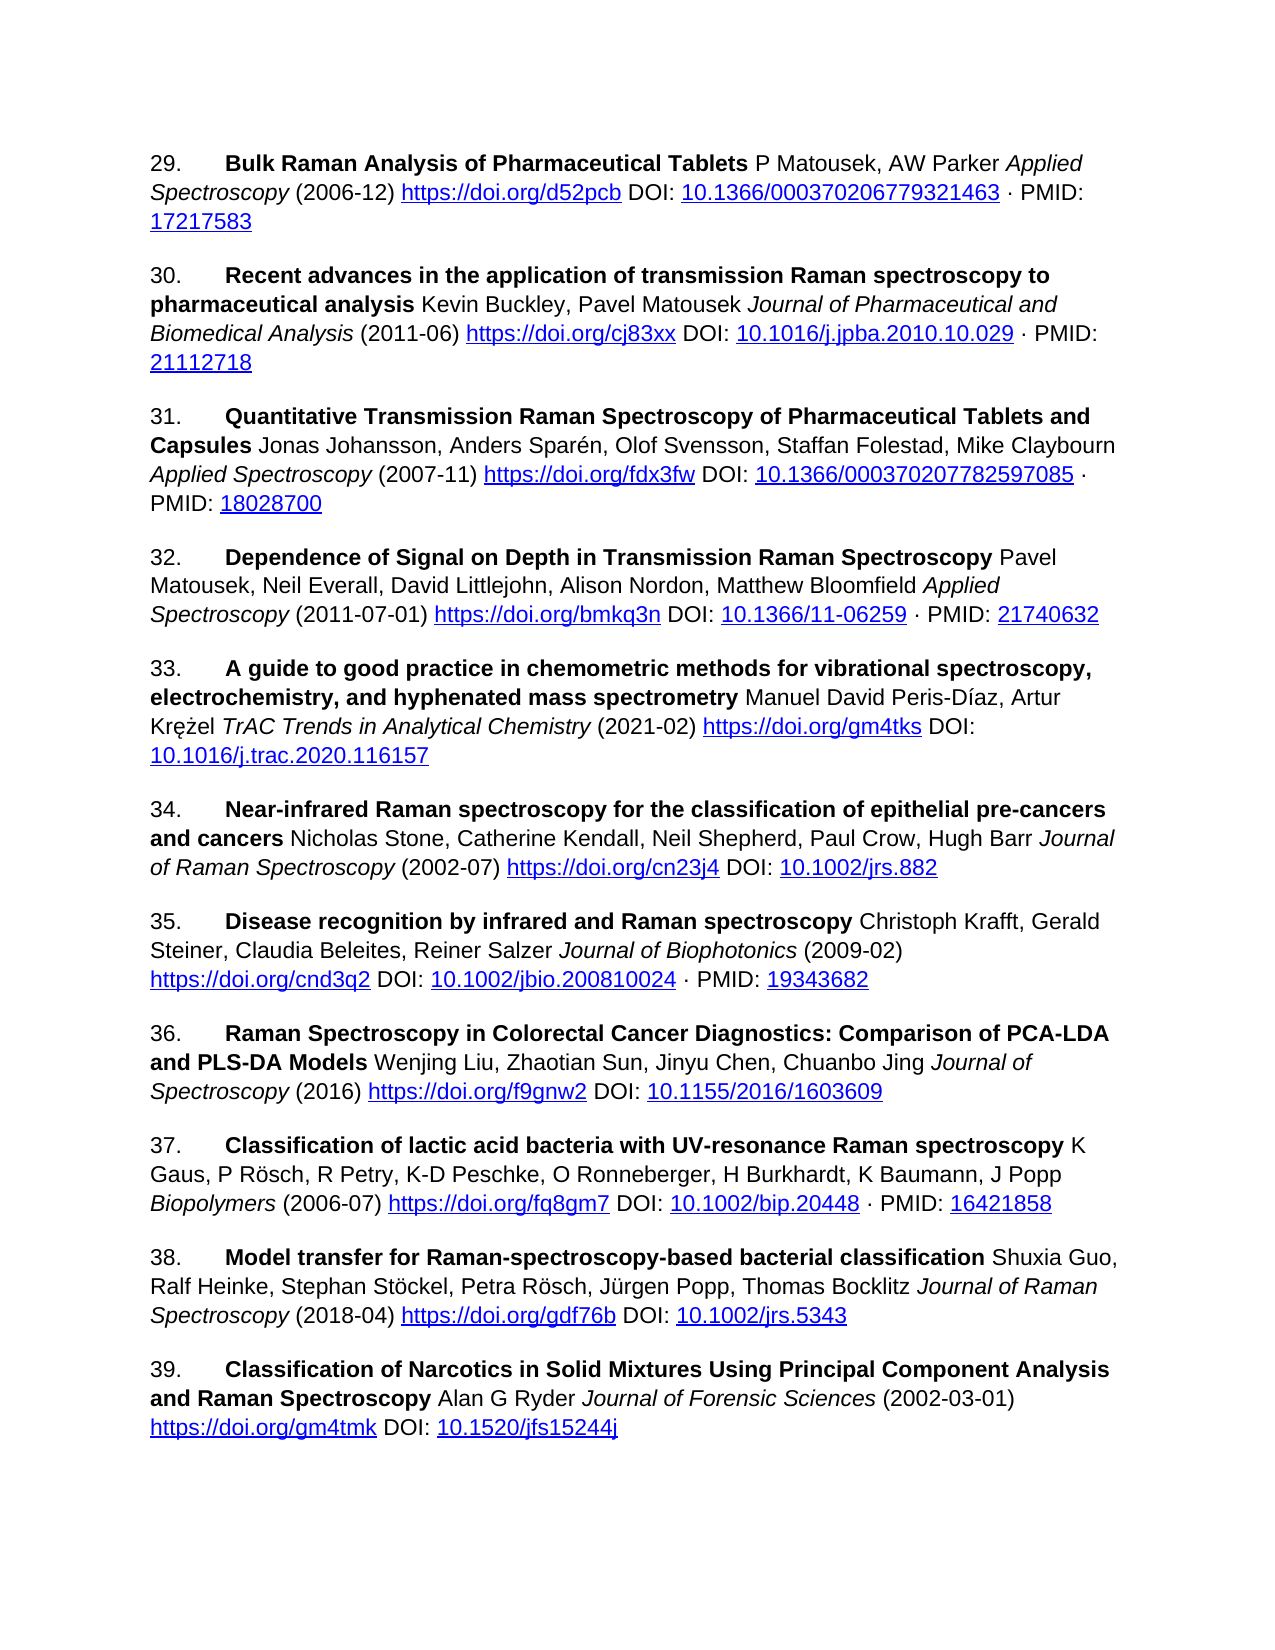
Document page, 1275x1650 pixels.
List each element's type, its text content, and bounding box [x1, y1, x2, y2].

text 35. Disease recognition by infrared and Raman spectroscopy Christoph Krafft, Gerald Steiner, Claudia Beleites, Reiner Salzer Journal of Biophotonics (2009-02) https://doi.org/cnd3q2 DOI: 10.1002/jbio.200810024 · PMID: 19343682 [150, 908, 1125, 992]
text 31. Quantitative Transmission Raman Spectroscopy of Pharmaceutical Tablets and Capsules Jonas Johansson, Anders Sparén, Olof Svensson, Staffan Folestad, Mike Claybourn Applied Spectroscopy (2007-11) https://doi.org/fdx3fw DOI: 10.1366/000370207782597085 · PMID: 18028700 [150, 403, 1125, 516]
text 30. Recent advances in the application of transmission Raman spectroscopy to pharmaceutical analysis Kevin Buckley, Pavel Matousek Journal of Pharmaceutical and Biomedical Analysis (2011-06) https://doi.org/cj83xx DOI: 10.1016/j.jpba.2010.10.029 · PMID: 21112718 [150, 262, 1125, 375]
text 39. Classification of Narcotics in Solid Mixtures Using Principal Component Analysis and Raman Spectroscopy Alan G Ryder Journal of Forensic Sciences (2002-03-01) https://doi.org/gm4tmk DOI: 10.1520/jfs15244j [150, 1356, 1125, 1440]
text 33. A guide to good practice in chemometric methods for vibrational spectroscopy, electrochemistry, and hyphenated mass spectrometry Manuel David Peris-Díaz, Artur Krężel TrAC Trends in Analytical Chemistry (2021-02) https://doi.org/gm4tks DOI: 10.1016/j.trac.2020.116157 [150, 655, 1125, 769]
text 34. Near-infrared Raman spectroscopy for the classification of epithelial pre-cancers and cancers Nicholas Stone, Catherine Kendall, Neil Shepherd, Paul Crow, Hugh Barr Journal of Raman Spectroscopy (2002-07) https://doi.org/cn23j4 DOI: 10.1002/jrs.882 [150, 796, 1125, 881]
text 36. Raman Spectroscopy in Colorectal Cancer Diagnostics: Comparison of PCA-LDA and PLS-DA Models Wenjing Liu, Zhaotian Sun, Jinyu Chen, Chuanbo Jing Journal of Spectroscopy (2016) https://doi.org/f9gnw2 DOI: 10.1155/2016/1603609 [150, 1020, 1125, 1104]
text 29. Bulk Raman Analysis of Pharmaceutical Tablets P Matousek, AW Parker Applied Spectroscopy (2006-12) https://doi.org/d52pcb DOI: 10.1366/000370206779321463 · PMID: 17217583 [150, 150, 1125, 234]
text 38. Model transfer for Raman-spectroscopy-based bacterial classification Shuxia Guo, Ralf Heinke, Stephan Stöckel, Petra Rösch, Jürgen Popp, Thomas Bocklitz Journal of Raman Spectroscopy (2018-04) https://doi.org/gdf76b DOI: 10.1002/jrs.5343 [150, 1244, 1125, 1328]
text 37. Classification of lactic acid bacteria with UV-resonance Raman spectroscopy K Gaus, P Rösch, R Petry, K-D Peschke, O Ronneberger, H Burkhardt, K Baumann, J Popp Biopolymers (2006-07) https://doi.org/fq8gm7 DOI: 10.1002/bip.20448 · PMID: 16421858 [150, 1132, 1125, 1216]
text 32. Dependence of Signal on Depth in Transmission Raman Spectroscopy Pavel Matousek, Neil Everall, David Littlejohn, Alison Nordon, Matthew Bloomfield Applied Spectroscopy (2011-07-01) https://doi.org/bmkq3n DOI: 10.1366/11-06259 · PMID: 21740632 [150, 543, 1125, 628]
